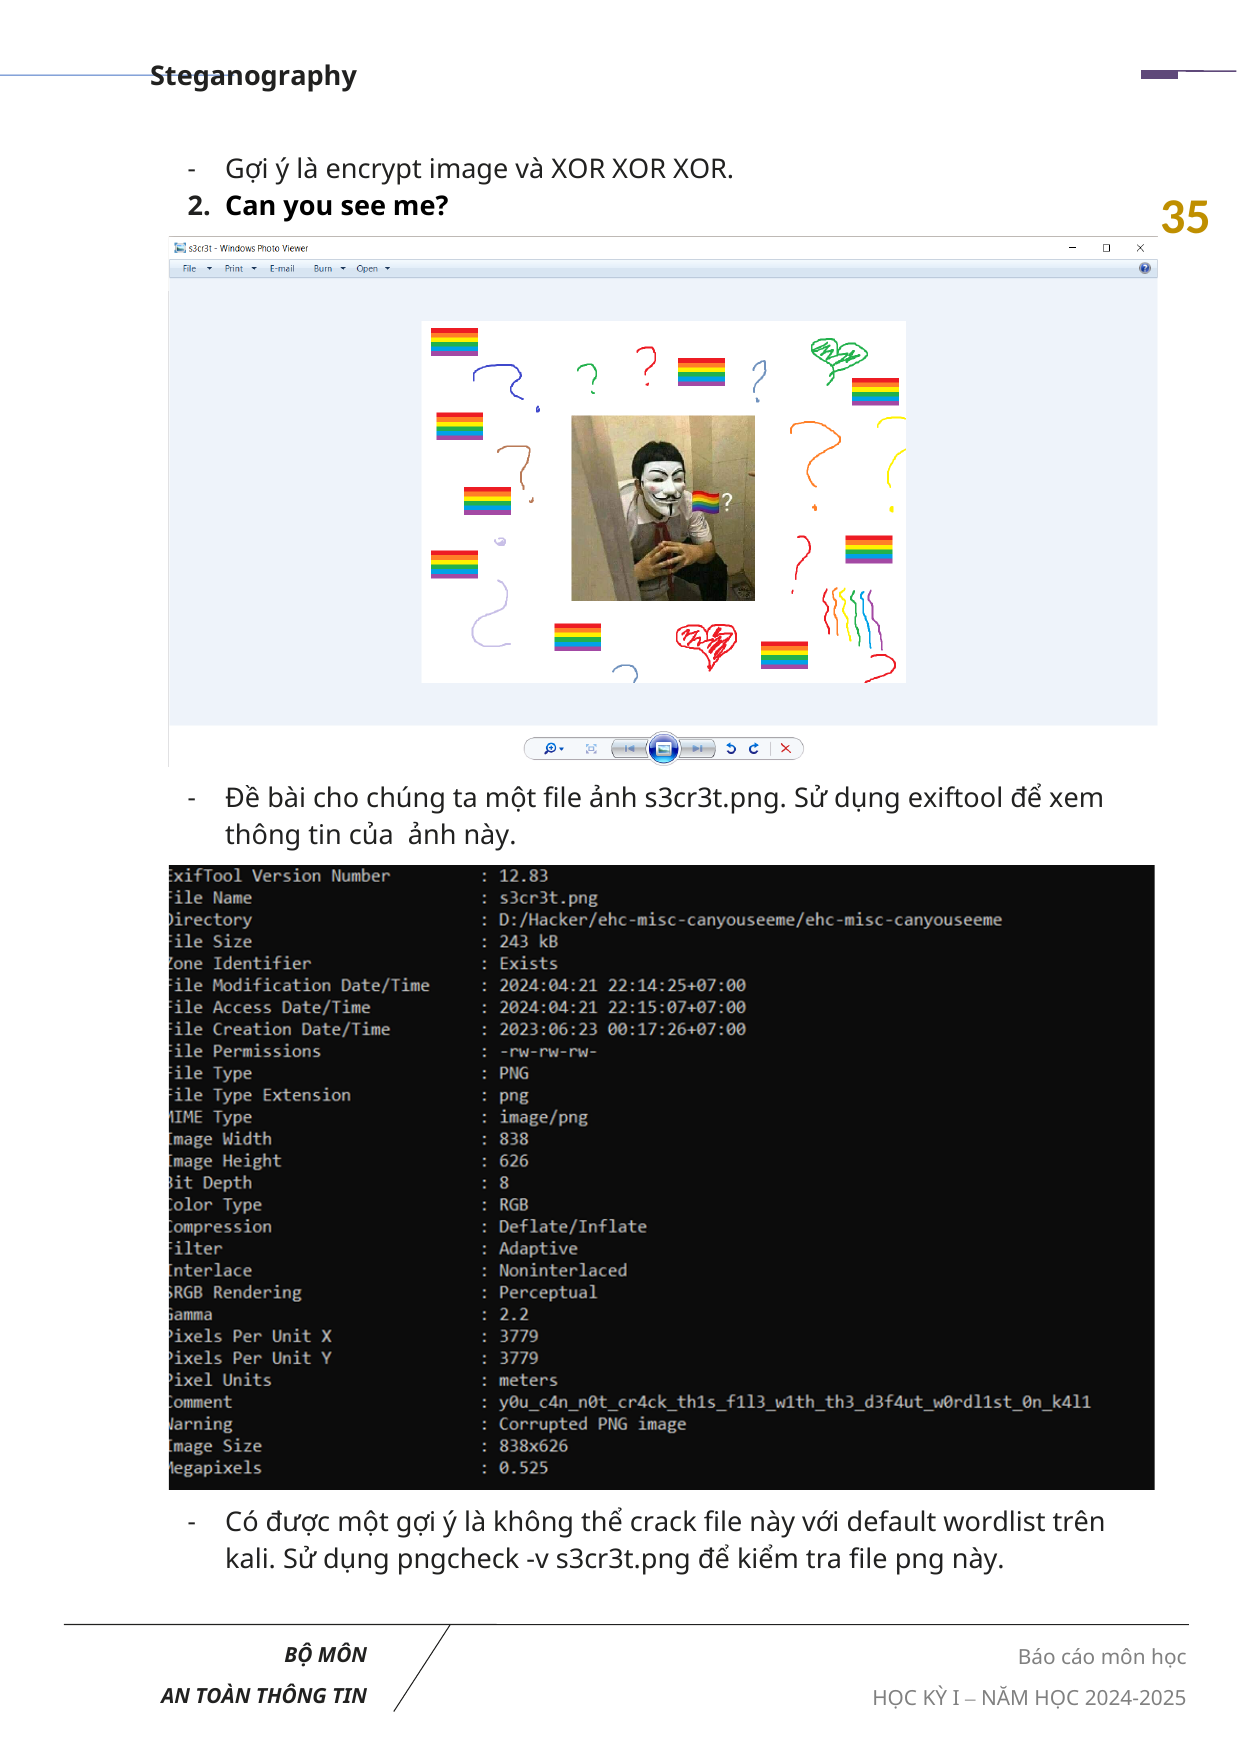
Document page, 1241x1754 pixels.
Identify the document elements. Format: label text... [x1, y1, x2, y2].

list Đề bài cho chúng ta một file ảnh s3cr3t.png. Sử dụng exiftool để xem thông tin của ảnh này. [187, 779, 1153, 852]
list Có được một gợi ý là không thể crack file này với default wordlist trên kali. Sử dụng pngcheck -v s3cr3t.png để kiểm tra file png này. [187, 1502, 1153, 1576]
list Gợi ý là encrypt image và XOR XOR XOR. [187, 150, 1153, 187]
list Can you see me? [187, 187, 1153, 224]
